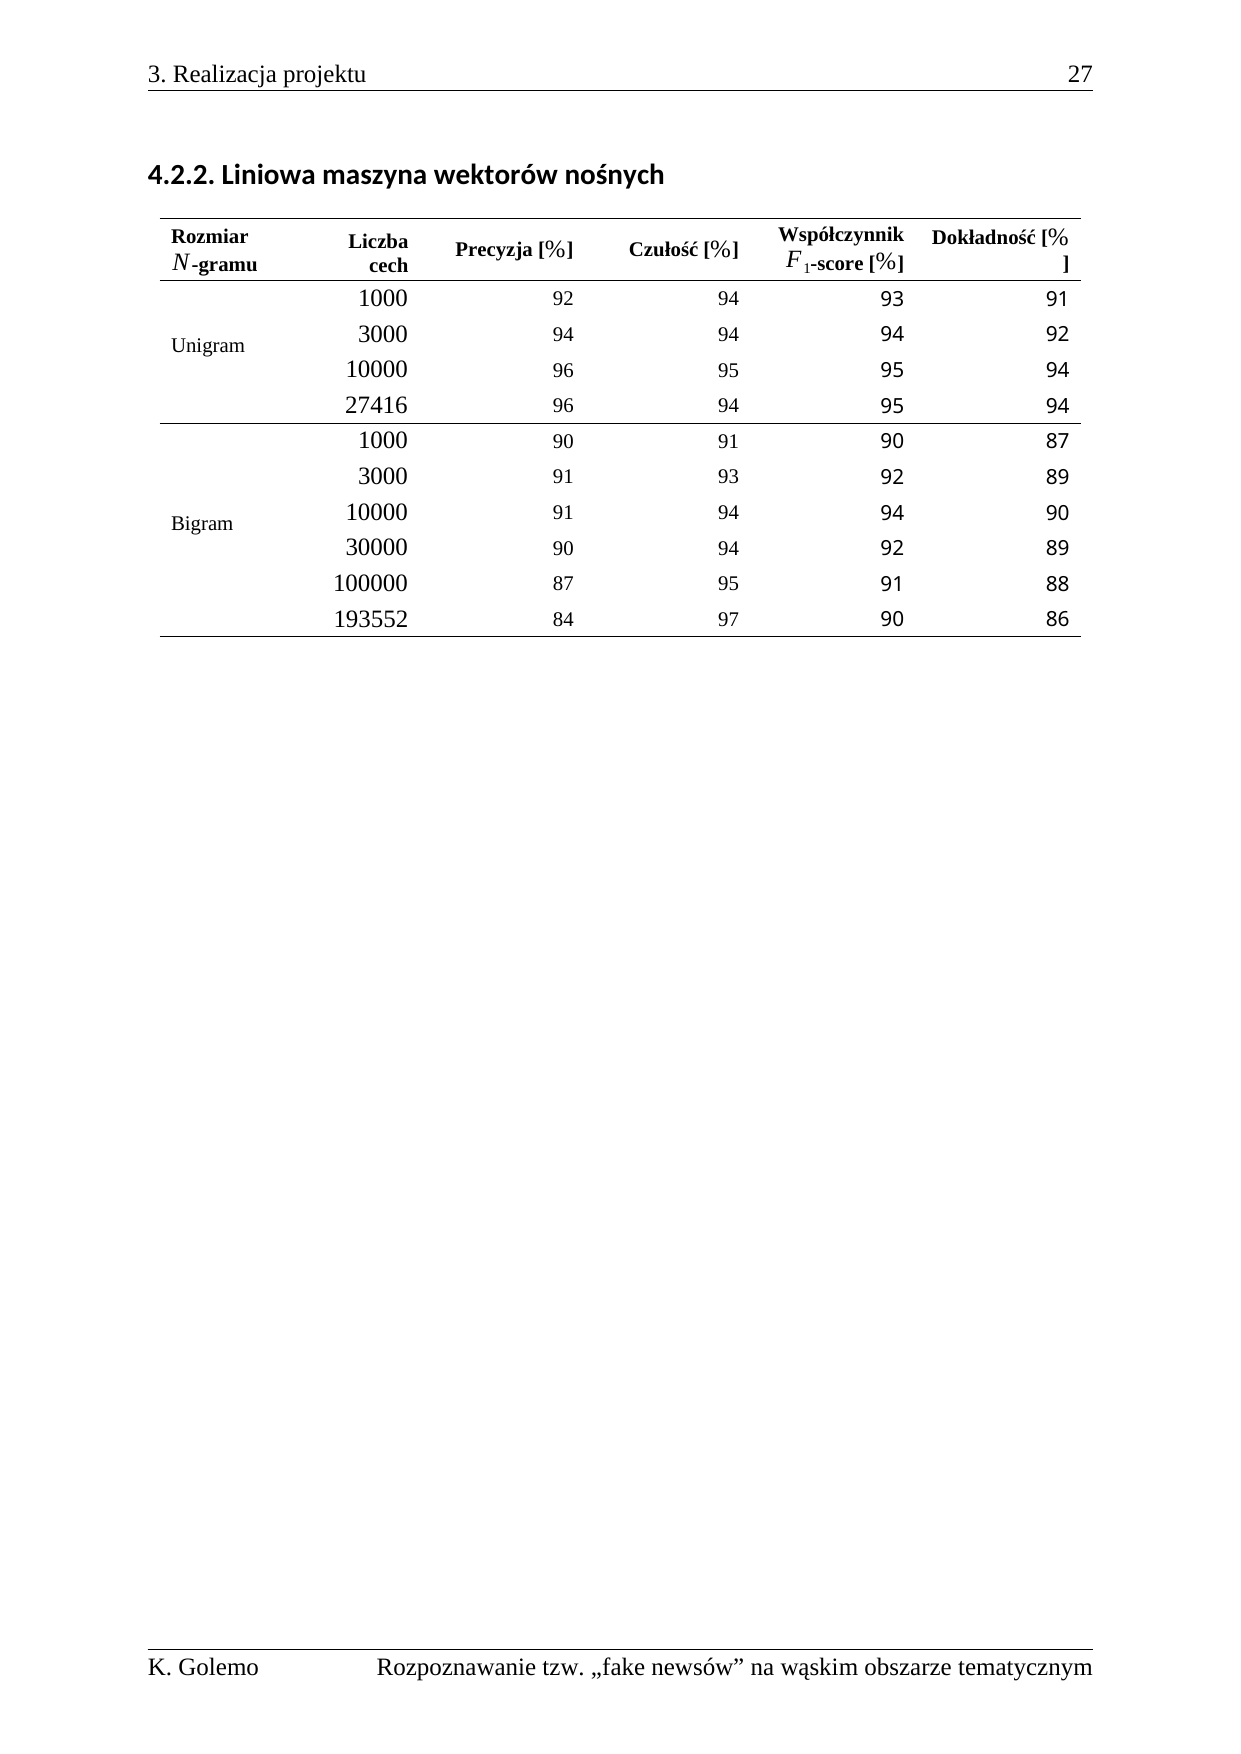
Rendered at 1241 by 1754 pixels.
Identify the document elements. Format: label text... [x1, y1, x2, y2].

table_header Współczynnik -score [] [750, 219, 915, 280]
table_cell 94 [750, 316, 915, 351]
table_cell 94 [585, 316, 750, 351]
table_cell 96 [419, 351, 584, 387]
table_cell 94 [585, 494, 750, 529]
subtitle Liniowa maszyna wektorów nośnych [148, 156, 1093, 192]
table_cell 89 [915, 529, 1081, 565]
table_cell 91 [419, 494, 584, 529]
table_cell 92 [419, 281, 584, 316]
table_header Liczba cech [289, 219, 419, 280]
table_header Dokładność [] [915, 219, 1081, 280]
table_cell 95 [585, 565, 750, 601]
table_cell [289, 601, 419, 636]
table_cell 93 [750, 281, 915, 316]
table_cell [289, 316, 419, 351]
table_cell 88 [915, 565, 1081, 601]
table_cell 96 [419, 387, 584, 422]
table_cell 90 [915, 494, 1081, 529]
table_cell 90 [750, 601, 915, 636]
table_cell 92 [750, 529, 915, 565]
table_cell 89 [915, 458, 1081, 494]
table_cell [289, 387, 419, 422]
table_cell [289, 424, 419, 458]
table_cell [289, 458, 419, 494]
table_header Precyzja [] [419, 219, 584, 280]
table_cell 91 [585, 424, 750, 458]
table_cell 94 [750, 494, 915, 529]
table_cell 92 [915, 316, 1081, 351]
table_cell 94 [915, 387, 1081, 422]
table_cell [289, 494, 419, 529]
table_cell 91 [419, 458, 584, 494]
table_cell 90 [750, 424, 915, 458]
table_cell 97 [585, 601, 750, 636]
table_cell 95 [585, 351, 750, 387]
table_cell 84 [419, 601, 584, 636]
table_cell Bigram [160, 424, 289, 636]
table_cell [289, 281, 419, 316]
table_cell 92 [750, 458, 915, 494]
table_cell 95 [750, 387, 915, 422]
table_cell 94 [585, 281, 750, 316]
table_cell [289, 565, 419, 601]
table_cell 95 [750, 351, 915, 387]
table_cell 94 [585, 529, 750, 565]
table_cell [289, 351, 419, 387]
table_cell 94 [419, 316, 584, 351]
table_header Czułość [] [585, 219, 750, 280]
table_cell 93 [585, 458, 750, 494]
table_cell 90 [419, 424, 584, 458]
table_cell [289, 529, 419, 565]
table_header Rozmiar -gramu [160, 219, 289, 280]
table_cell 87 [419, 565, 584, 601]
table_cell 87 [915, 424, 1081, 458]
table_cell 90 [419, 529, 584, 565]
table_cell 91 [915, 281, 1081, 316]
table_cell 86 [915, 601, 1081, 636]
table_cell 91 [750, 565, 915, 601]
table_cell 94 [915, 351, 1081, 387]
table_cell Unigram [160, 281, 289, 422]
table_cell 94 [585, 387, 750, 422]
